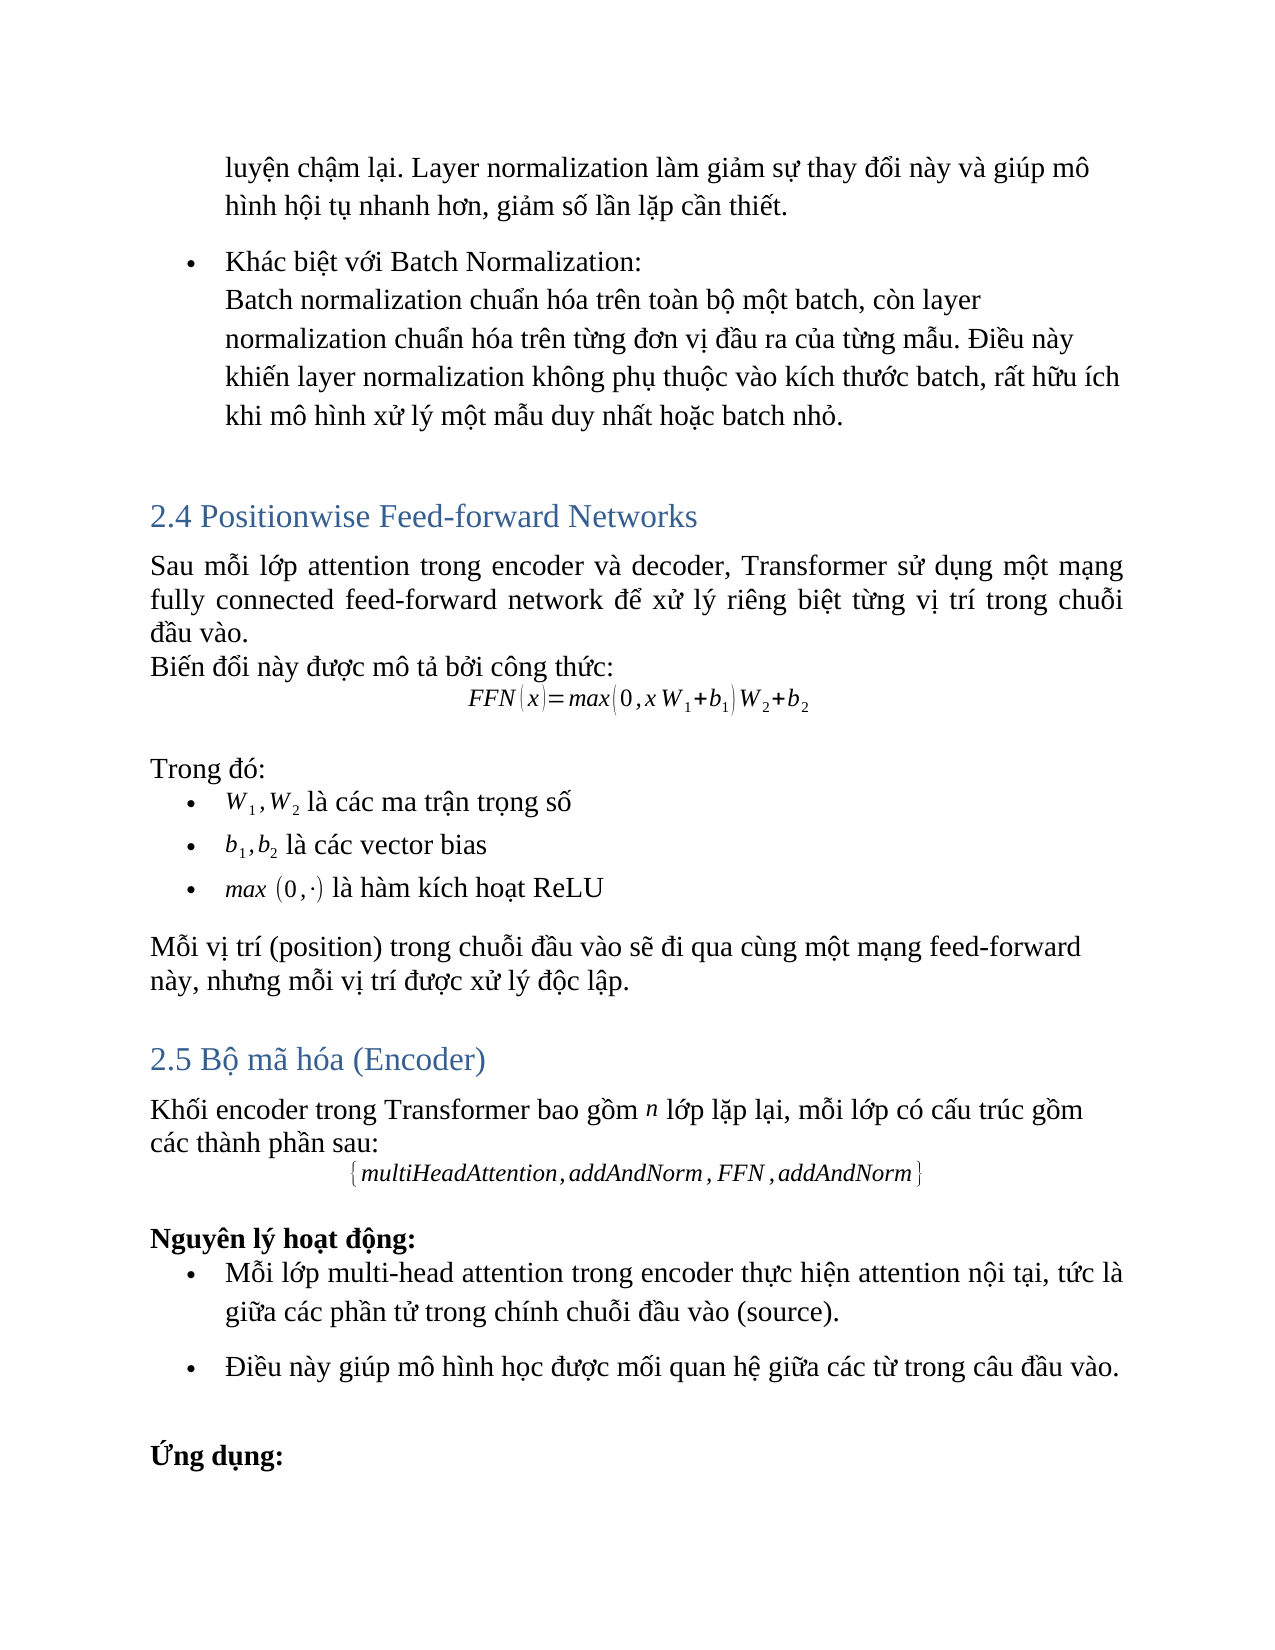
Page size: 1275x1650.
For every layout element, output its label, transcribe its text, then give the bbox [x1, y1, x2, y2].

list Điều này giúp mô hình học được mối quan hệ giữa các từ trong câu đầu vào. [187, 1349, 1125, 1382]
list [187, 150, 1125, 222]
subtitle 2.4 Positionwise Feed-forward Networks [150, 496, 1125, 534]
text Mỗi vị trí (position) trong chuỗi đầu vào sẽ đi qua cùng một mạng feed-forward này, nhưng mỗi vị trí được xử lý độc lập. [150, 929, 1125, 997]
text Sau mỗi lớp attention trong encoder và decoder, Transformer sử dụng một mạng fully connected feed-forward network để xử lý riêng biệt từng vị trí trong chuỗi đầu vào. [150, 548, 1125, 649]
text Biến đổi này được mô tả bởi công thức: [150, 649, 1125, 683]
list là các vector bias [187, 827, 1125, 866]
text Ứng dụng: [150, 1438, 1125, 1471]
text Nguyên lý hoạt động: [150, 1222, 1125, 1255]
list Mỗi lớp multi-head attention trong encoder thực hiện attention nội tại, tức là giữa các phần tử trong chính chuỗi đầu vào (source). [187, 1255, 1125, 1327]
text Trong đó: [150, 751, 1125, 784]
list là các ma trận trọng số [187, 784, 1125, 822]
list là hàm kích hoạt ReLU [187, 871, 1125, 908]
text Khối encoder trong Transformer bao gồm lớp lặp lại, mỗi lớp có cấu trúc gồm các thành phần sau: [150, 1092, 1125, 1159]
subtitle 2.5 Bộ mã hóa (Encoder) [150, 1039, 1125, 1078]
list Khác biệt với Batch Normalization: Batch normalization chuẩn hóa trên toàn bộ một batch, còn layer normalization chuẩn hóa trên từng đơn vị đầu ra của từng mẫu. Điều này khiến layer normalization không phụ thuộc vào kích thước batch, rất hữu ích khi mô hình xử lý một mẫu duy nhất hoặc batch nhỏ. [187, 244, 1125, 431]
